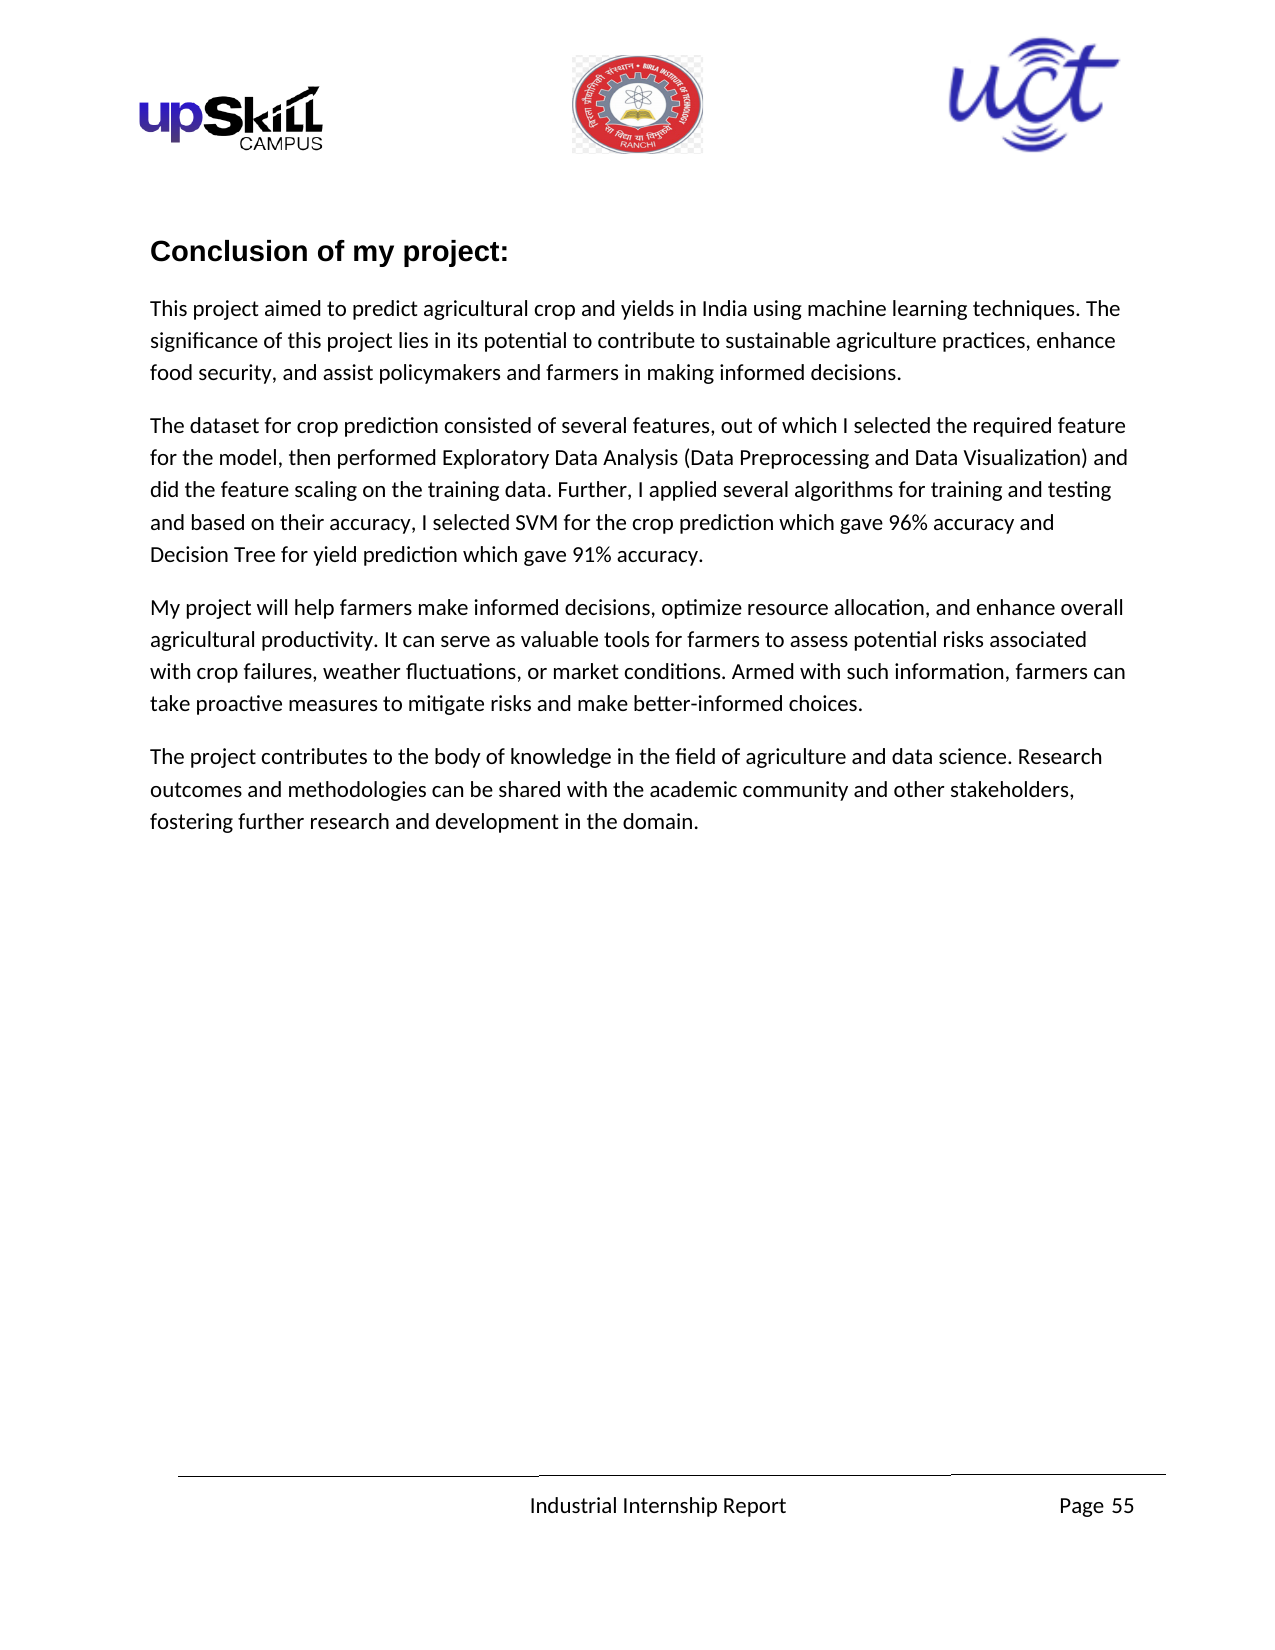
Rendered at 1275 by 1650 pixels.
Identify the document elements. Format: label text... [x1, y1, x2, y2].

picture [946, 28, 1125, 154]
text The dataset for crop prediction consisted of several features, out of which I selected the required feature for the model, then performed Exploratory Data Analysis (Data Preprocessing and Data Visualization) and did the feature scaling on the training data. Further, I applied several algorithms for training and testing and based on their accuracy, I selected SVM for the crop prediction which gave 96% accuracy and Decision Tree for yield prediction which gave 91% accuracy. [150, 411, 1134, 568]
text My project will help farmers make informed decisions, optimize resource allocation, and enhance overall agricultural productivity. It can serve as valuable tools for farmers to assess potential risks associated with crop failures, weather fluctuations, or market conditions. Armed with such information, farmers can take proactive measures to mitigate risks and make better-informed choices. [150, 593, 1134, 717]
text Conclusion of my project: [150, 234, 1134, 268]
text This project aimed to predict agricultural crop and yields in India using machine learning techniques. The significance of this project lies in its potential to contribute to sustainable agriculture practices, enhance food security, and assist policymakers and farmers in making informed decisions. [150, 294, 1134, 386]
picture [572, 55, 704, 154]
picture [108, 73, 354, 154]
text The project contributes to the body of knowledge in the field of agriculture and data science. Research outcomes and methodologies can be shared with the academic community and other stakeholders, fostering further research and development in the domain. [150, 742, 1134, 835]
